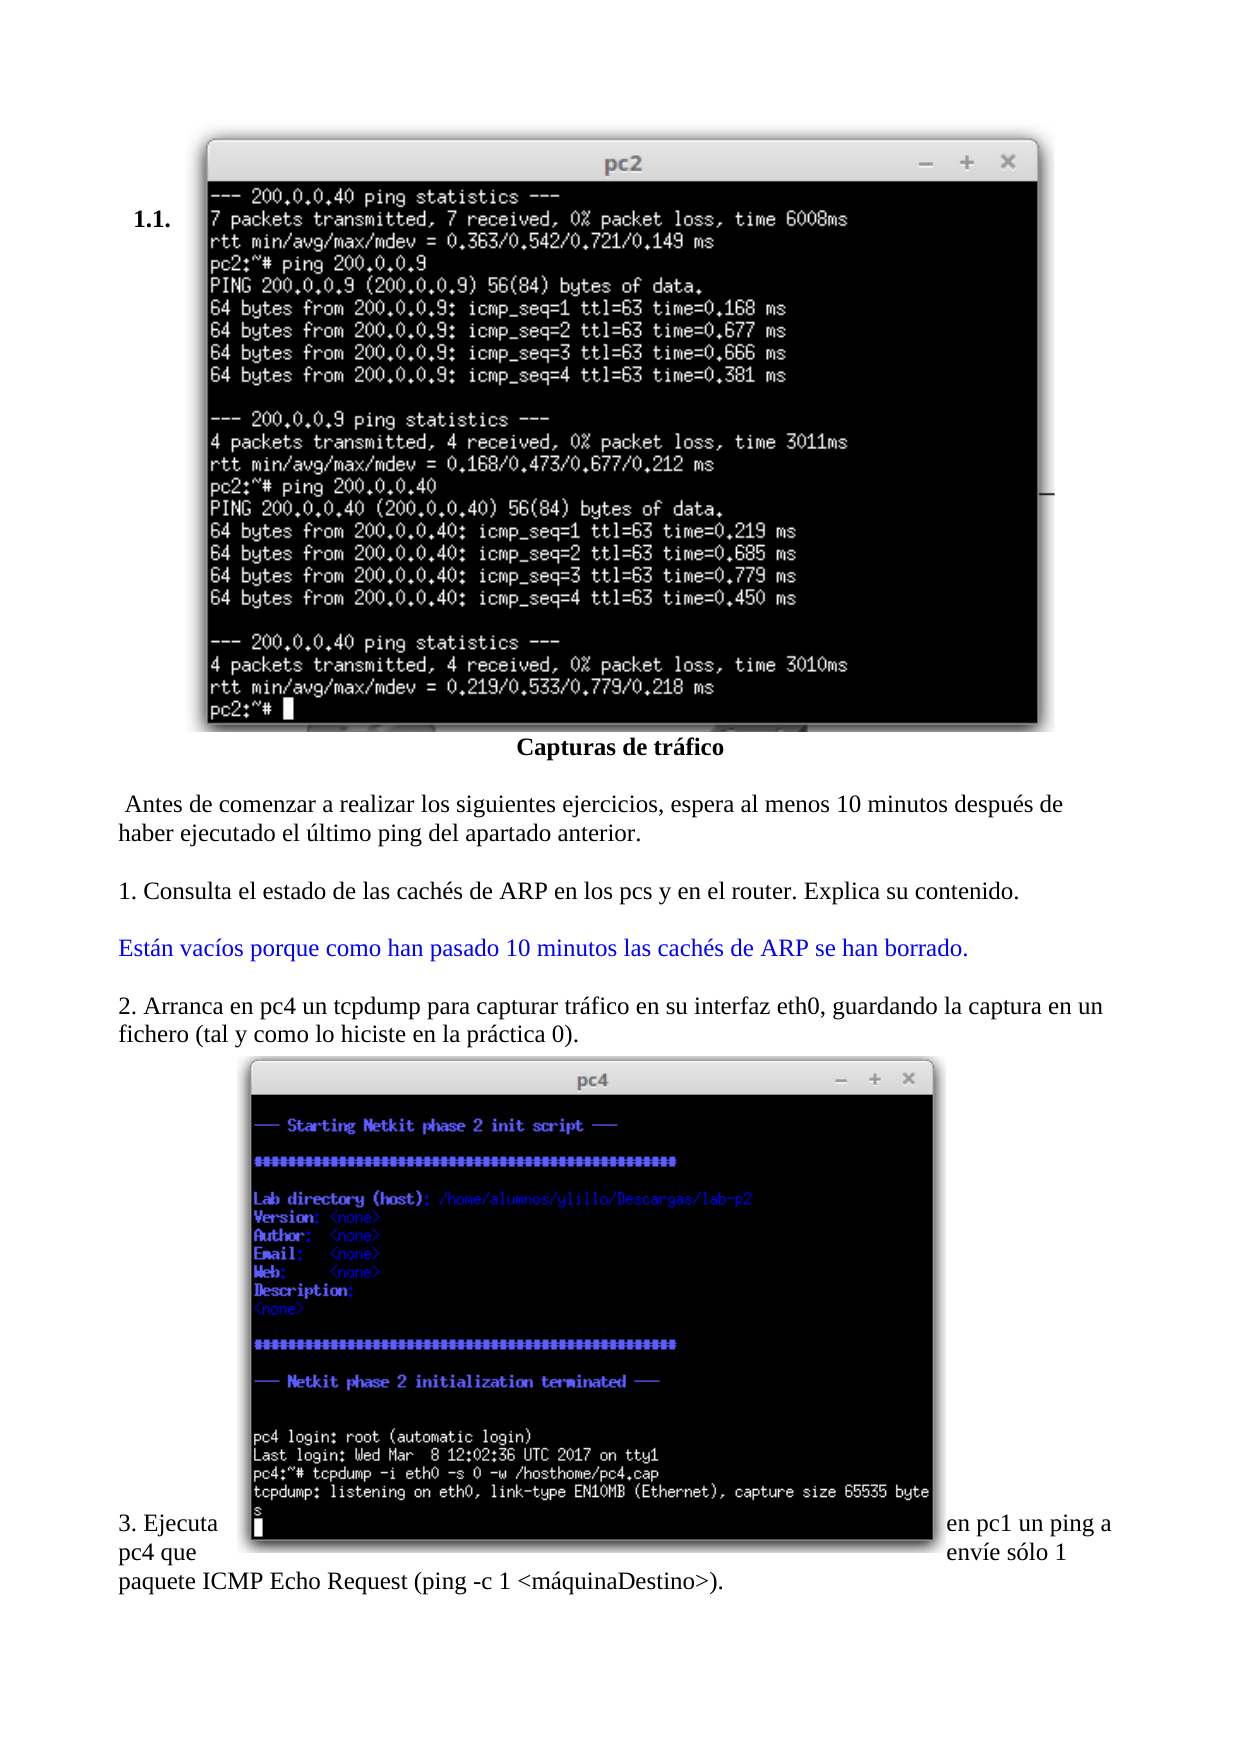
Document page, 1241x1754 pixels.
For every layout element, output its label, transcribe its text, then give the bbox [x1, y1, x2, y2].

text 2. Arranca en pc4 un tcpdump para capturar tráfico en su interfaz eth0, guardando la captura en un fichero (tal y como lo hiciste en la práctica 0). [118, 991, 1122, 1048]
text Están vacíos porque como han pasado 10 minutos las cachés de ARP se han borrado. [118, 933, 1122, 962]
text Antes de comenzar a realizar los siguientes ejercicios, espera al menos 10 minutos después de haber ejecutado el último ping del apartado anterior. [118, 789, 1122, 847]
picture [185, 118, 1055, 732]
text 1. Consulta el estado de las cachés de ARP en los pcs y en el router. Explica su contenido. [118, 876, 1122, 904]
text 3. Ejecuta en pc1 un ping a pc4 que envíe sólo 1 paquete ICMP Echo Request (ping -c 1 <máquinaDestino>). [118, 1508, 1122, 1594]
picture [236, 1056, 947, 1553]
